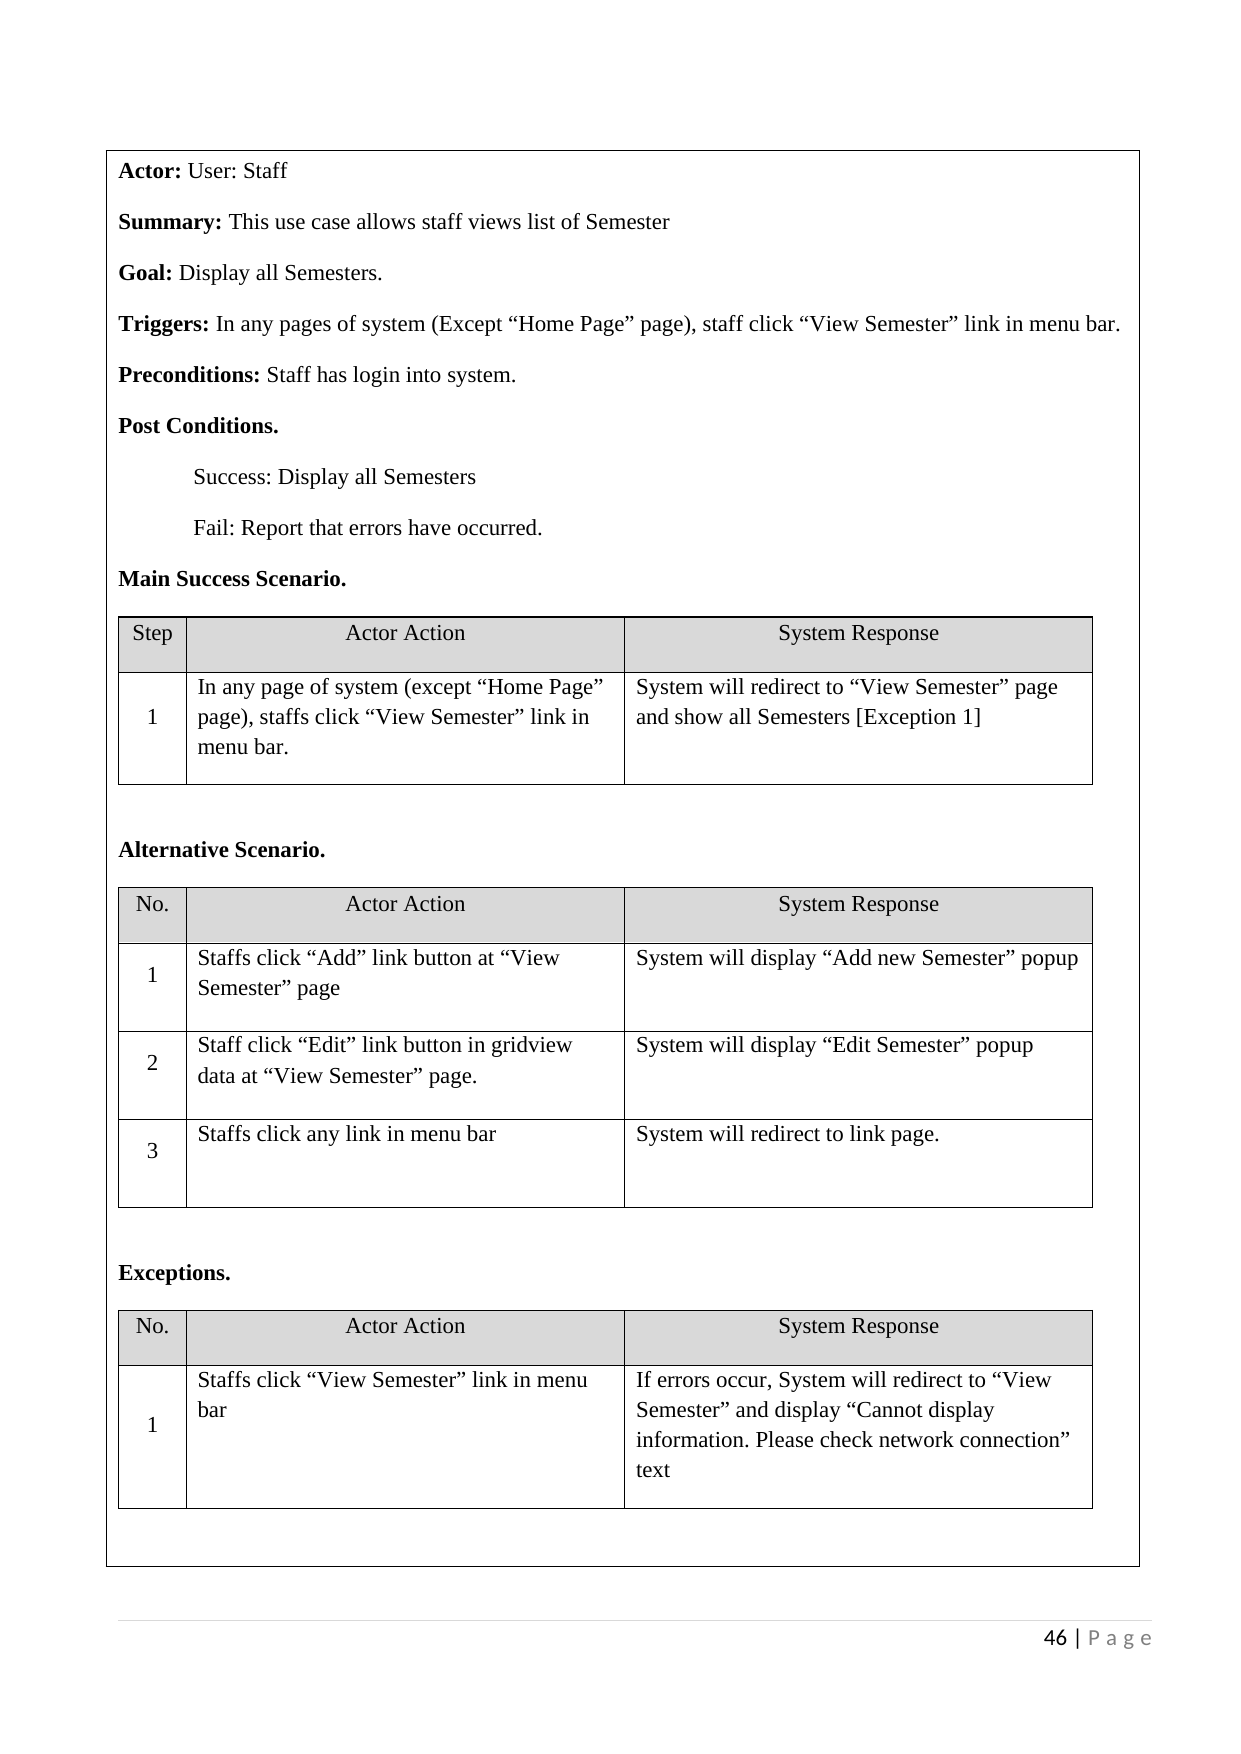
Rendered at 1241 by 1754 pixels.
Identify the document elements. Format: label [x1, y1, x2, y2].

table_cell [107, 151, 1139, 1566]
